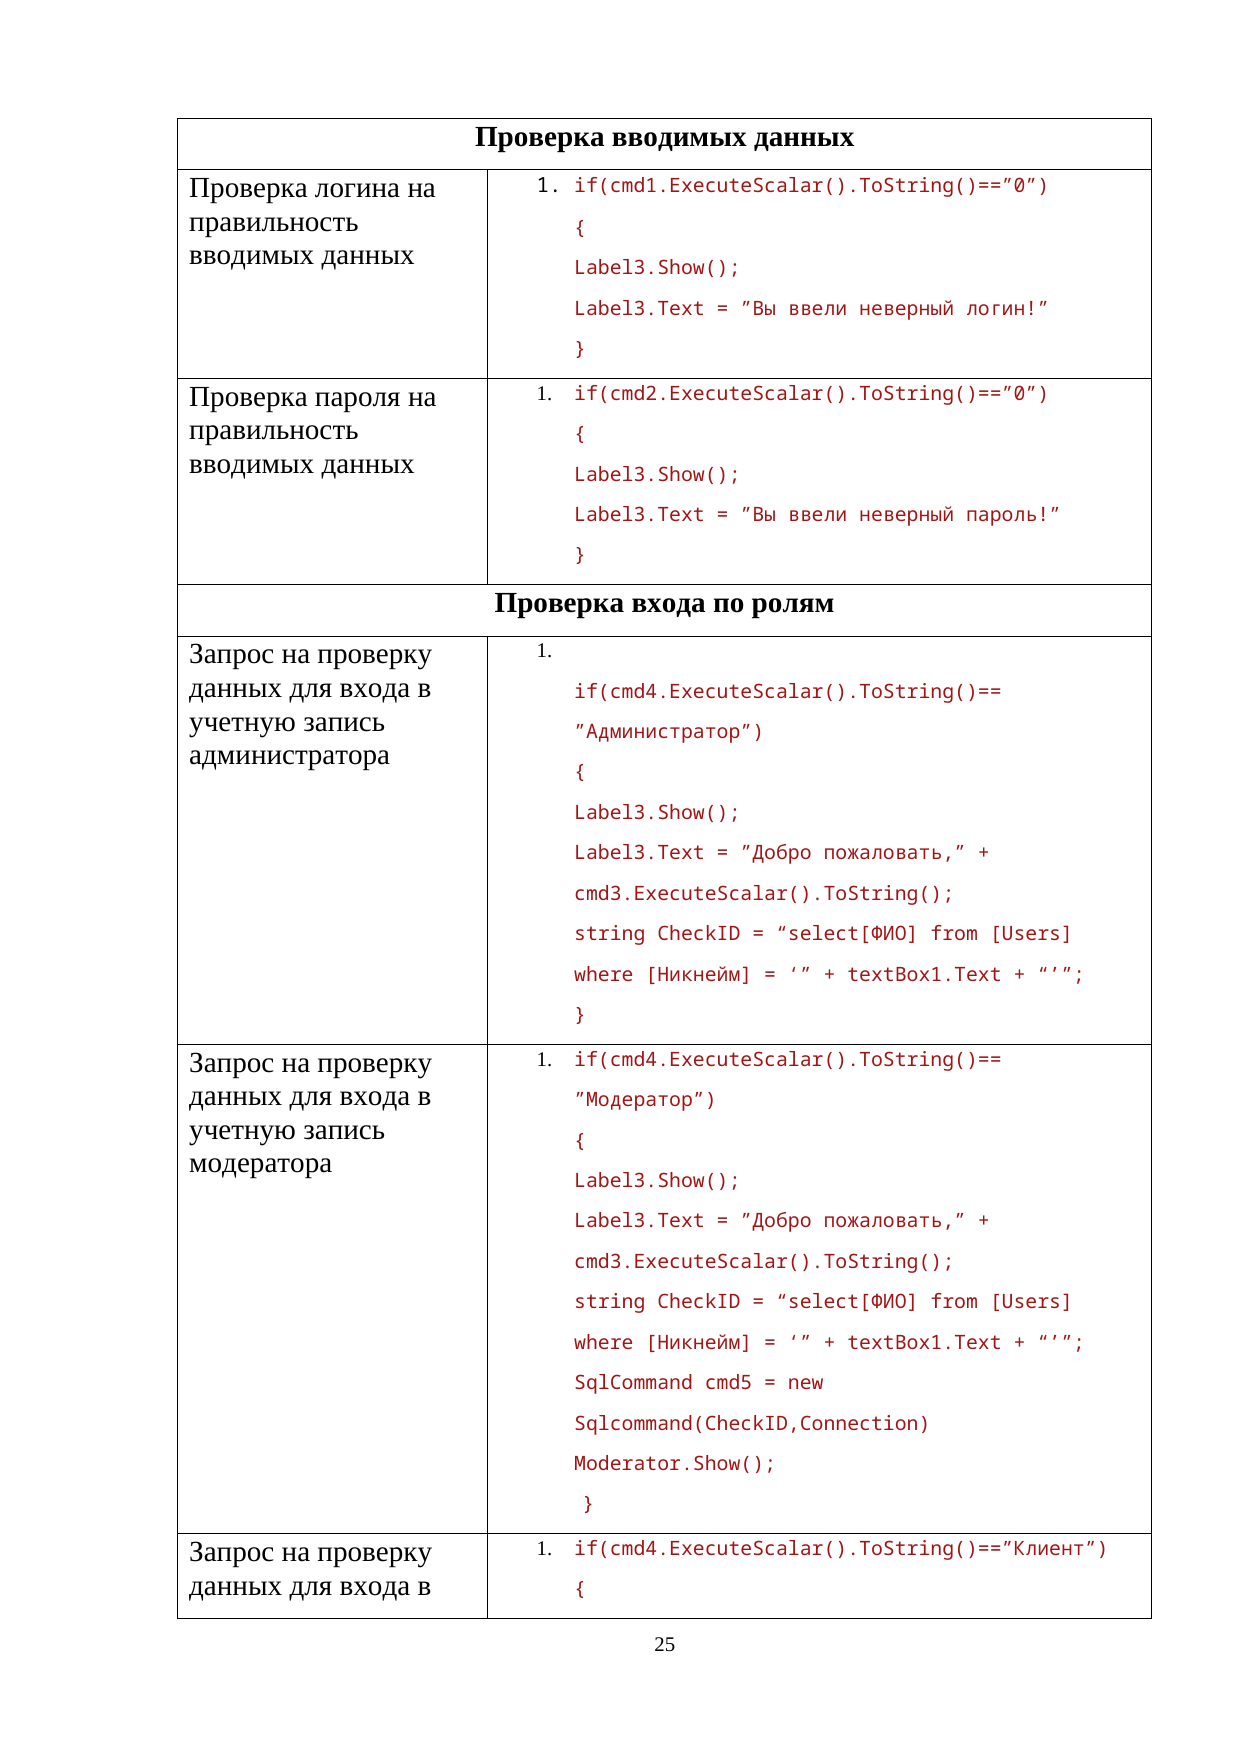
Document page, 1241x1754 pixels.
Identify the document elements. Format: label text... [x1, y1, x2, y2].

table_cell Проверка логина на правильность вводимых данных [178, 170, 487, 378]
table_cell if(cmd2.ExecuteScalar().ToString()==”0”) { Label3.Show(); Label3.Text = ”Вы ввели неверный пароль!” } [488, 379, 1151, 584]
table_cell Проверка пароля на правильность вводимых данных [178, 379, 487, 584]
table_cell Запрос на проверку данных для входа в учетную запись модератора [178, 1045, 487, 1533]
table_cell if(cmd1.ExecuteScalar().ToString()==”0”) { Label3.Show(); Label3.Text = ”Вы ввели неверный логин!” } [488, 170, 1151, 378]
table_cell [178, 1534, 487, 1618]
table_cell Проверка вводимых данных [178, 119, 1151, 169]
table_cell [488, 1534, 1151, 1618]
table_cell Проверка входа по ролям [178, 585, 1151, 636]
table_cell Запрос на проверку данных для входа в учетную запись администратора [178, 637, 487, 1044]
table_cell if(cmd4.ExecuteScalar().ToString()==”Модератор”) { Label3.Show(); Label3.Text = ”Добро пожаловать,” + cmd3.ExecuteScalar().ToString(); string CheckID = “select[ФИО] from [Users] where [Никнейм] = ‘” + textBox1.Text + “’”; SqlCommand cmd5 = new Sqlcommand(CheckID,Connection) Moderator.Show(); } [488, 1045, 1151, 1533]
table_cell if(cmd4.ExecuteScalar().ToString()==”Администратор”) { Label3.Show(); Label3.Text = ”Добро пожаловать,” + cmd3.ExecuteScalar().ToString(); string CheckID = “select[ФИО] from [Users] where [Никнейм] = ‘” + textBox1.Text + “’”; } [488, 637, 1151, 1044]
